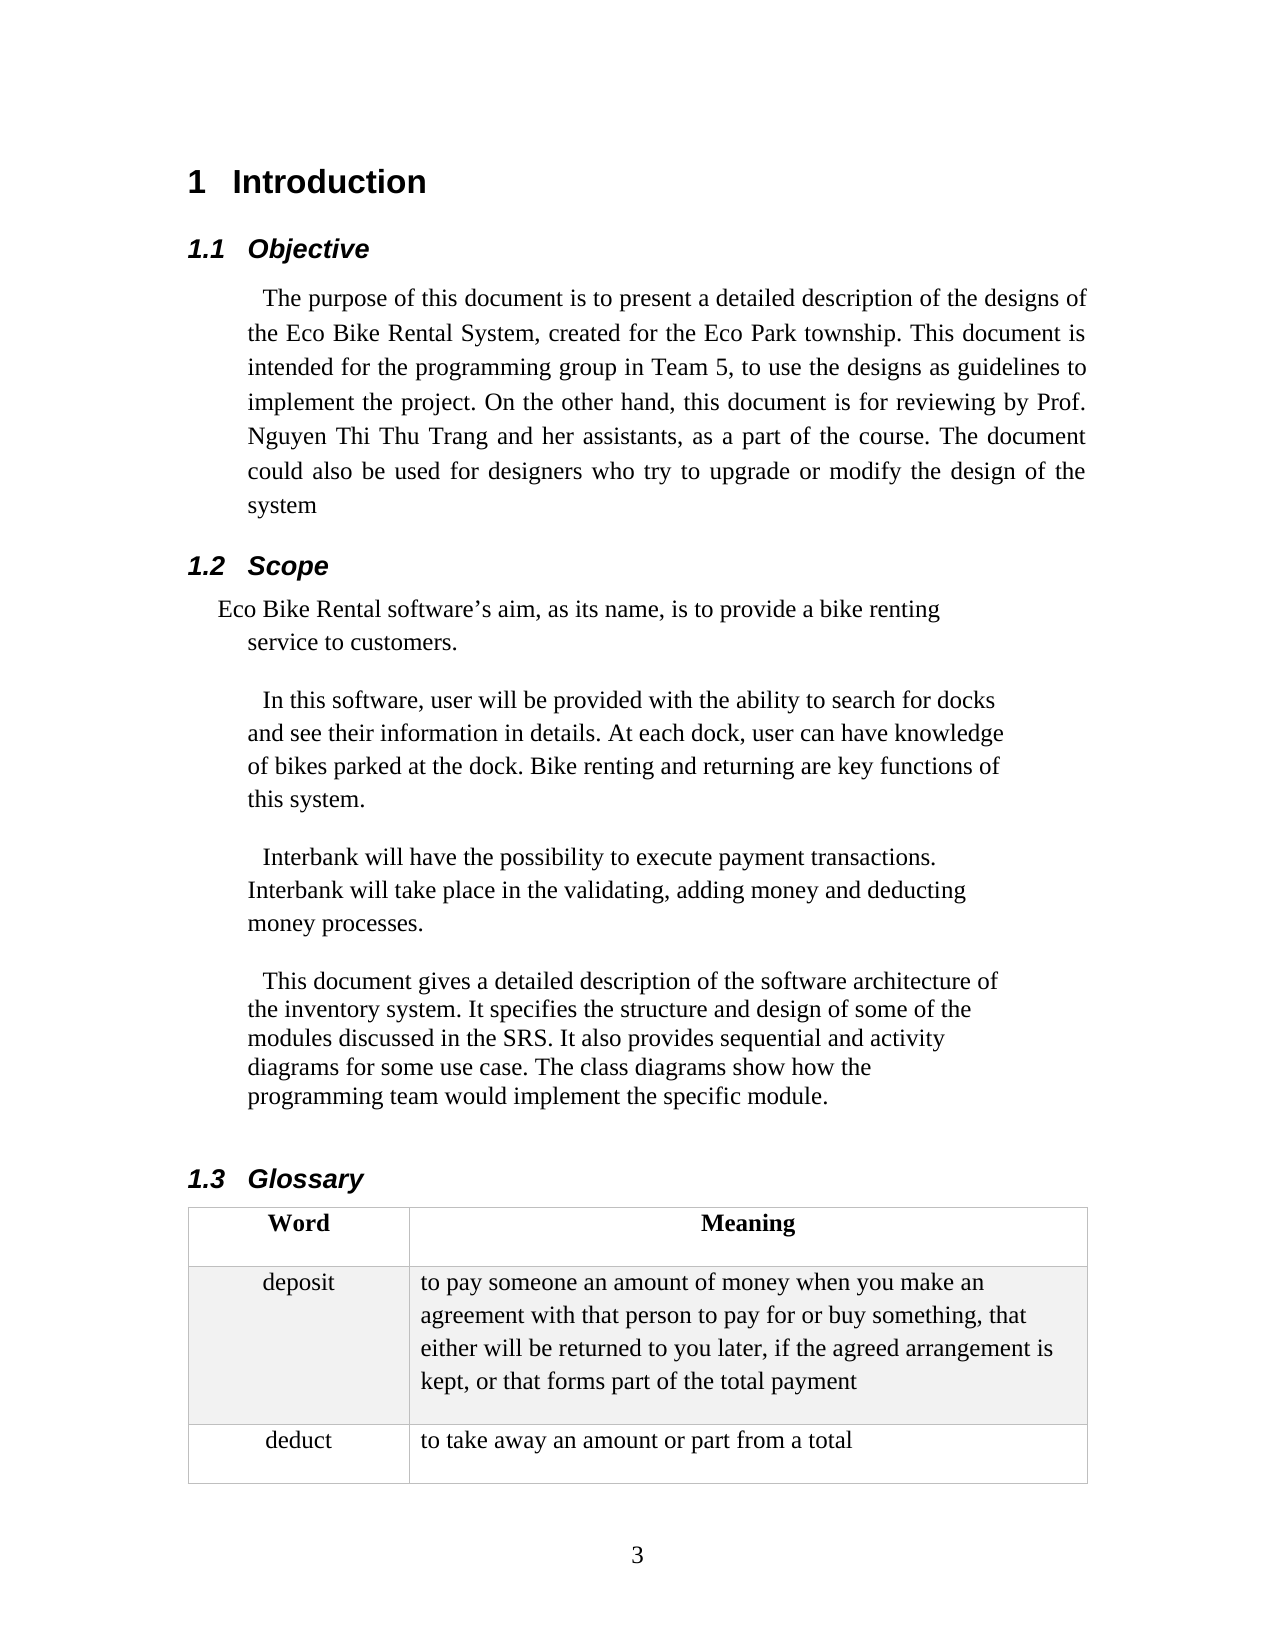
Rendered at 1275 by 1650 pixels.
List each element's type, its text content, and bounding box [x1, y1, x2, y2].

subtitle Glossary [187, 1163, 1087, 1194]
table_header Meaning [410, 1208, 1087, 1266]
text Interbank will have the possibility to execute payment transactions. Interbank will take place in the validating, adding money and deducting money processes. [247, 842, 1012, 937]
table_cell deposit [189, 1267, 409, 1424]
text In this software, user will be provided with the ability to search for docks and see their information in details. At each dock, user can have knowledge of bikes parked at the dock. Bike renting and returning are key functions of this system. [217, 685, 1012, 812]
table_cell to pay someone an amount of money when you make an agreement with that person to pay for or buy something, that either will be returned to you later, if the agreed arrangement is kept, or that forms part of the total payment [410, 1267, 1087, 1424]
subtitle Scope [187, 550, 1087, 581]
table_cell deduct [189, 1425, 409, 1483]
text This document gives a detailed description of the software architecture of the inventory system. It specifies the structure and design of some of the modules discussed in the SRS. It also provides sequential and activity diagrams for some use case. The class diagrams show how the programming team would implement the specific module. [217, 966, 1012, 1109]
table_cell to take away an amount or part from a total [410, 1425, 1087, 1483]
subtitle Introduction [187, 162, 1087, 201]
text Eco Bike Rental software’s aim, as its name, is to provide a bike renting service to customers. [217, 594, 1012, 655]
subtitle Objective [187, 233, 1087, 265]
table_header Word [189, 1208, 409, 1266]
text The purpose of this document is to present a detailed description of the designs of the Eco Bike Rental System, created for the Eco Park township. This document is intended for the programming group in Team 5, to use the designs as guidelines to implement the project. On the other hand, this document is for reviewing by Prof. Nguyen Thi Thu Trang and her assistants, as a part of the course. The document could also be used for designers who try to upgrade or modify the design of the system [247, 283, 1087, 519]
